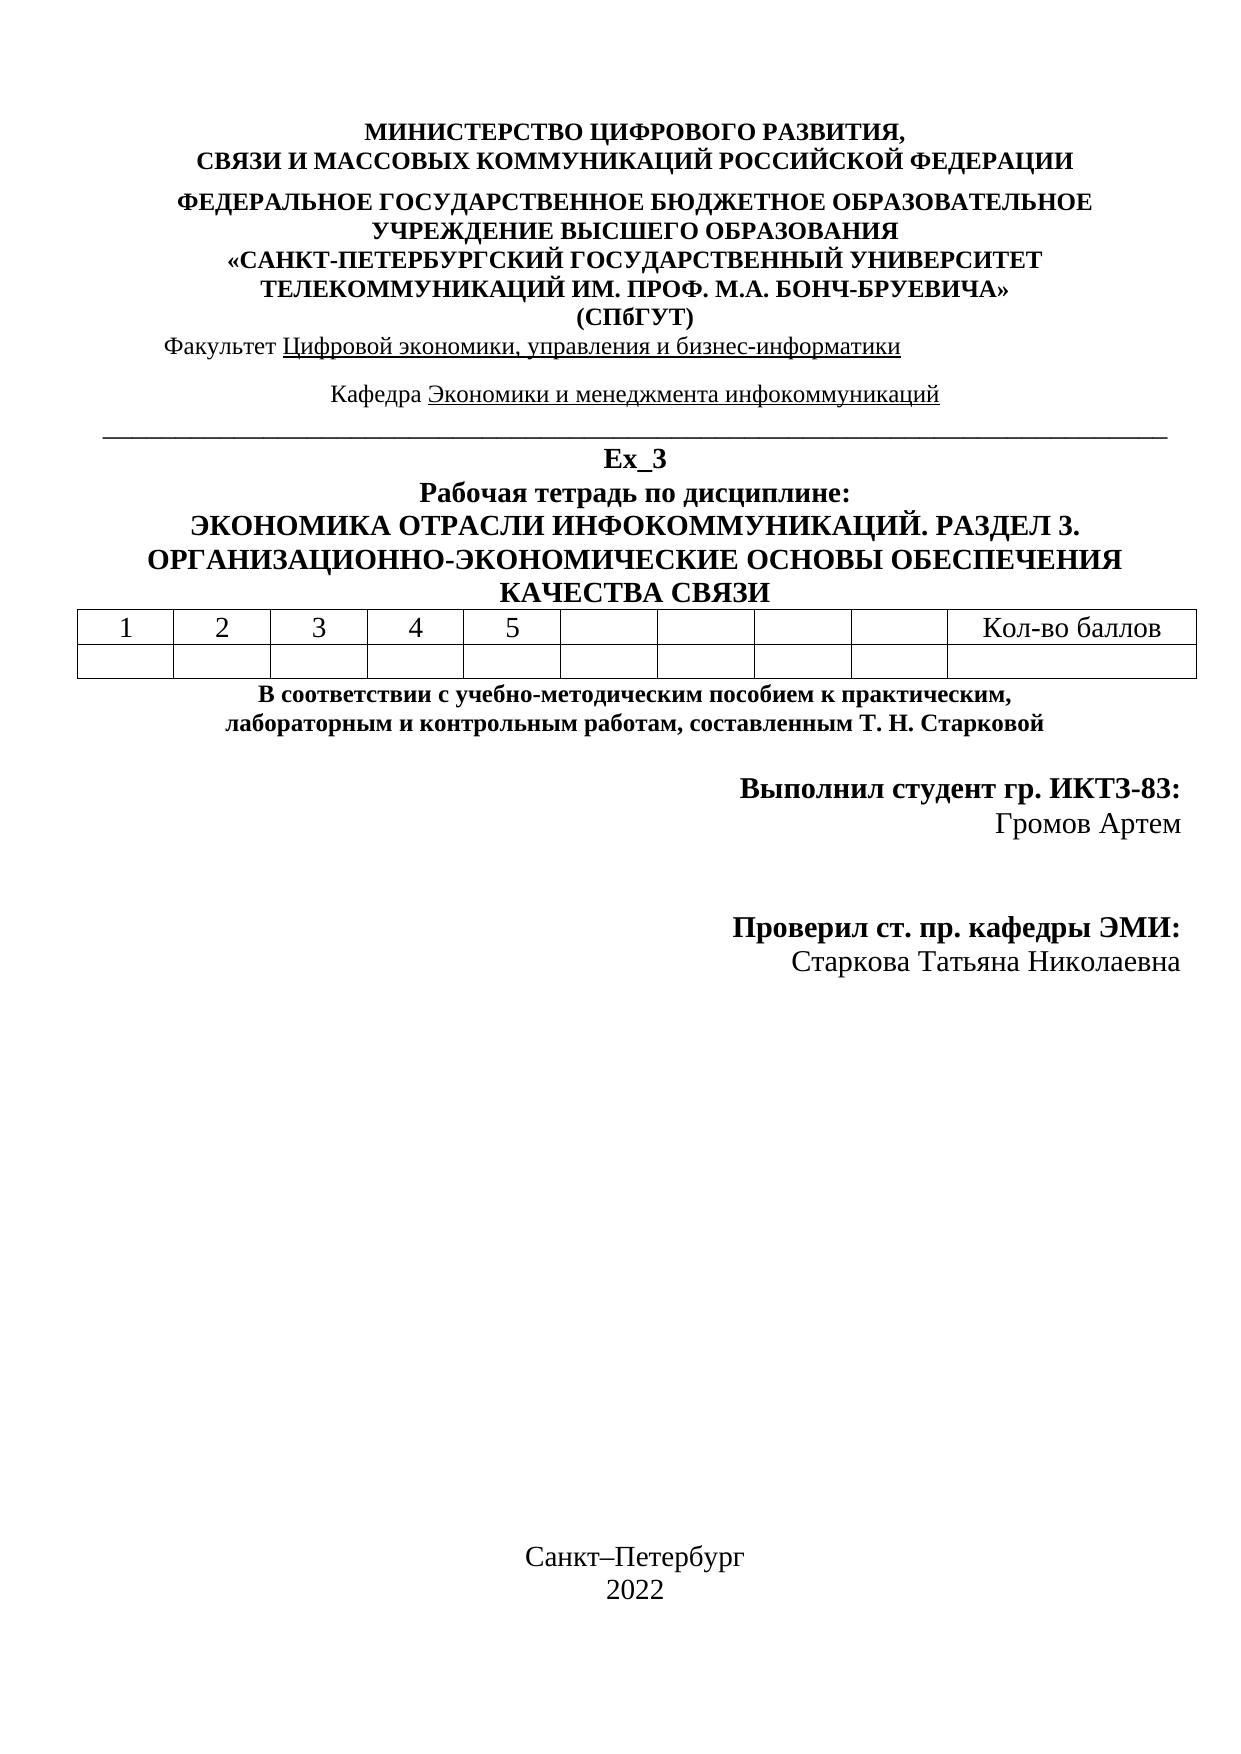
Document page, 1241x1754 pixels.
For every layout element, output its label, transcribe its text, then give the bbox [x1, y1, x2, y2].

text Факультет Цифровой экономики, управления и бизнес-информатики [164, 331, 1181, 360]
text _________________________________________________________________________ [89, 408, 1181, 441]
text УЧРЕЖДЕНИЕ ВЫСШЕГО ОБРАЗОВАНИЯ [89, 216, 1181, 245]
text МИНИСТЕРСТВО ЦИФРОВОГО РАЗВИТИЯ, [89, 89, 1181, 146]
table_cell [658, 645, 754, 678]
text 2022 [89, 1572, 1181, 1606]
table_header [561, 610, 657, 643]
table_cell [271, 645, 367, 678]
table_header Кол-во баллов [948, 610, 1196, 643]
text «САНКТ-ПЕТЕРБУРГСКИЙ ГОСУДАРСТВЕННЫЙ УНИВЕРСИТЕТ ТЕЛЕКОММУНИКАЦИЙ ИМ. ПРОФ. М.А. БОНЧ-БРУЕВИЧА» [89, 245, 1181, 302]
table_header 5 [464, 610, 560, 643]
text Кафедра Экономики и менеджмента инфокоммуникаций [89, 379, 1181, 408]
table_header 1 [78, 610, 173, 643]
table_cell [948, 645, 1196, 678]
text (СПбГУТ) [89, 302, 1181, 331]
table_header 2 [174, 610, 270, 643]
table_header 4 [368, 610, 463, 643]
text качества связи [89, 575, 1181, 609]
text лабораторным и контрольным работам, составленным Т. Н. Старковой [89, 708, 1181, 737]
table_cell [174, 645, 270, 678]
text Экономика отрасли инфокоммуникаций. Раздел 3. [89, 508, 1181, 542]
text Выполнил студент гр. ИКТЗ-83: [89, 770, 1181, 805]
text В соответствии с учебно-методическим пособием к практическим, [89, 679, 1181, 708]
table_cell [368, 645, 463, 678]
table_header [658, 610, 754, 643]
table_cell [852, 645, 947, 678]
table_header [852, 610, 947, 643]
table_cell [464, 645, 560, 678]
table_cell [755, 645, 851, 678]
table_header 3 [271, 610, 367, 643]
text Громов Артем [89, 805, 1181, 839]
text СВЯЗИ И МАССОВЫХ КОММУНИКАЦИЙ РОССИЙСКОЙ ФЕДЕРАЦИИ [89, 146, 1181, 175]
table_cell [78, 645, 173, 678]
text Рабочая тетрадь по дисциплине: [89, 475, 1181, 508]
text Проверил ст. пр. кафедры ЭМИ: [89, 909, 1181, 943]
text Санкт–Петербург [89, 1539, 1181, 1572]
text Старкова Татьяна Николаевна [89, 943, 1181, 978]
text Организационно-экономические основы обеспечения [89, 542, 1181, 575]
text ФЕДЕРАЛЬНОЕ ГОСУДАРСТВЕННОЕ БЮДЖЕТНОЕ ОБРАЗОВАТЕЛЬНОЕ [89, 187, 1181, 216]
table_header [755, 610, 851, 643]
table_cell [561, 645, 657, 678]
text Ex_3 [89, 441, 1181, 475]
